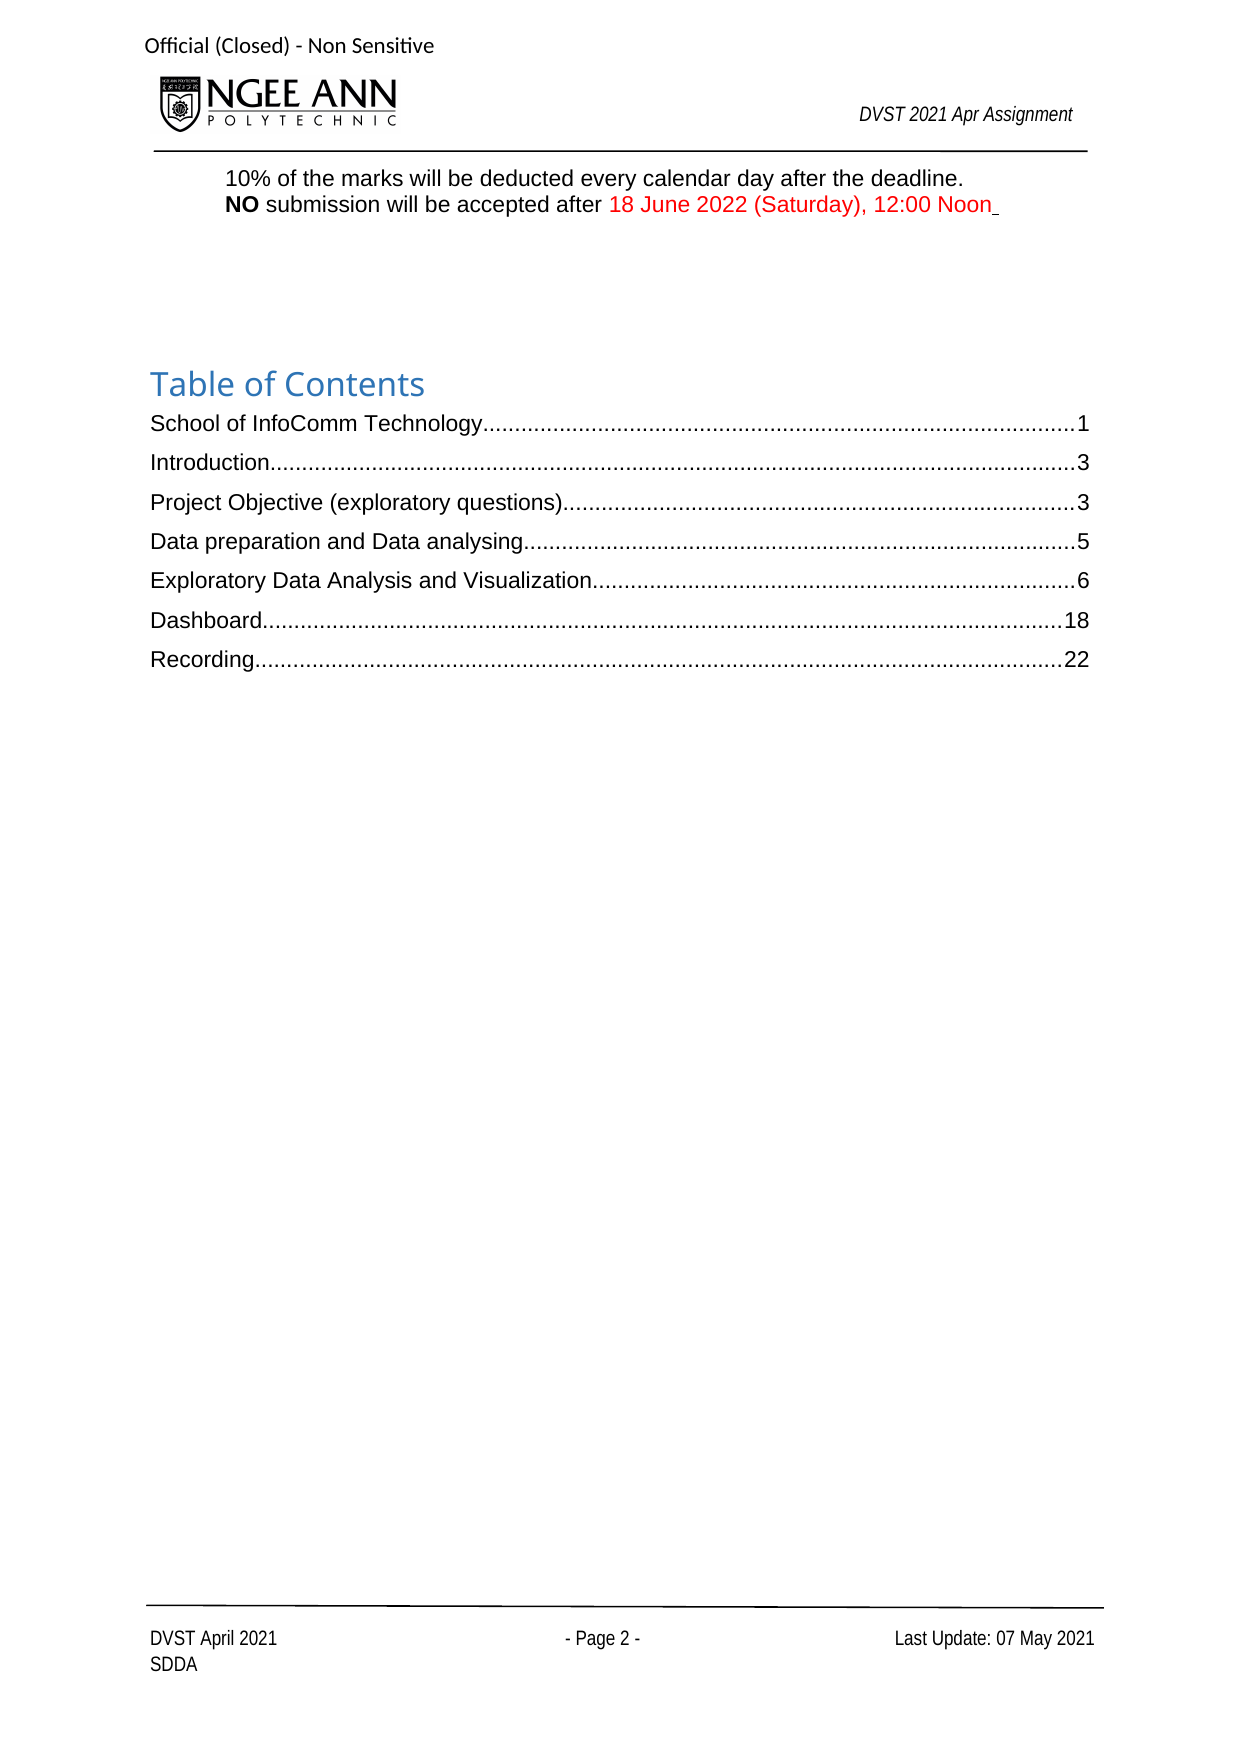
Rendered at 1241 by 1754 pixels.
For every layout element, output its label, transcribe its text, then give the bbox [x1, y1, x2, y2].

text 10% of the marks will be deducted every calendar day after the deadline. [209, 165, 1090, 191]
text NO submission will be accepted after 18 June 2022 (Saturday), 12:00 Noon [209, 191, 1090, 218]
picture [150, 75, 402, 134]
